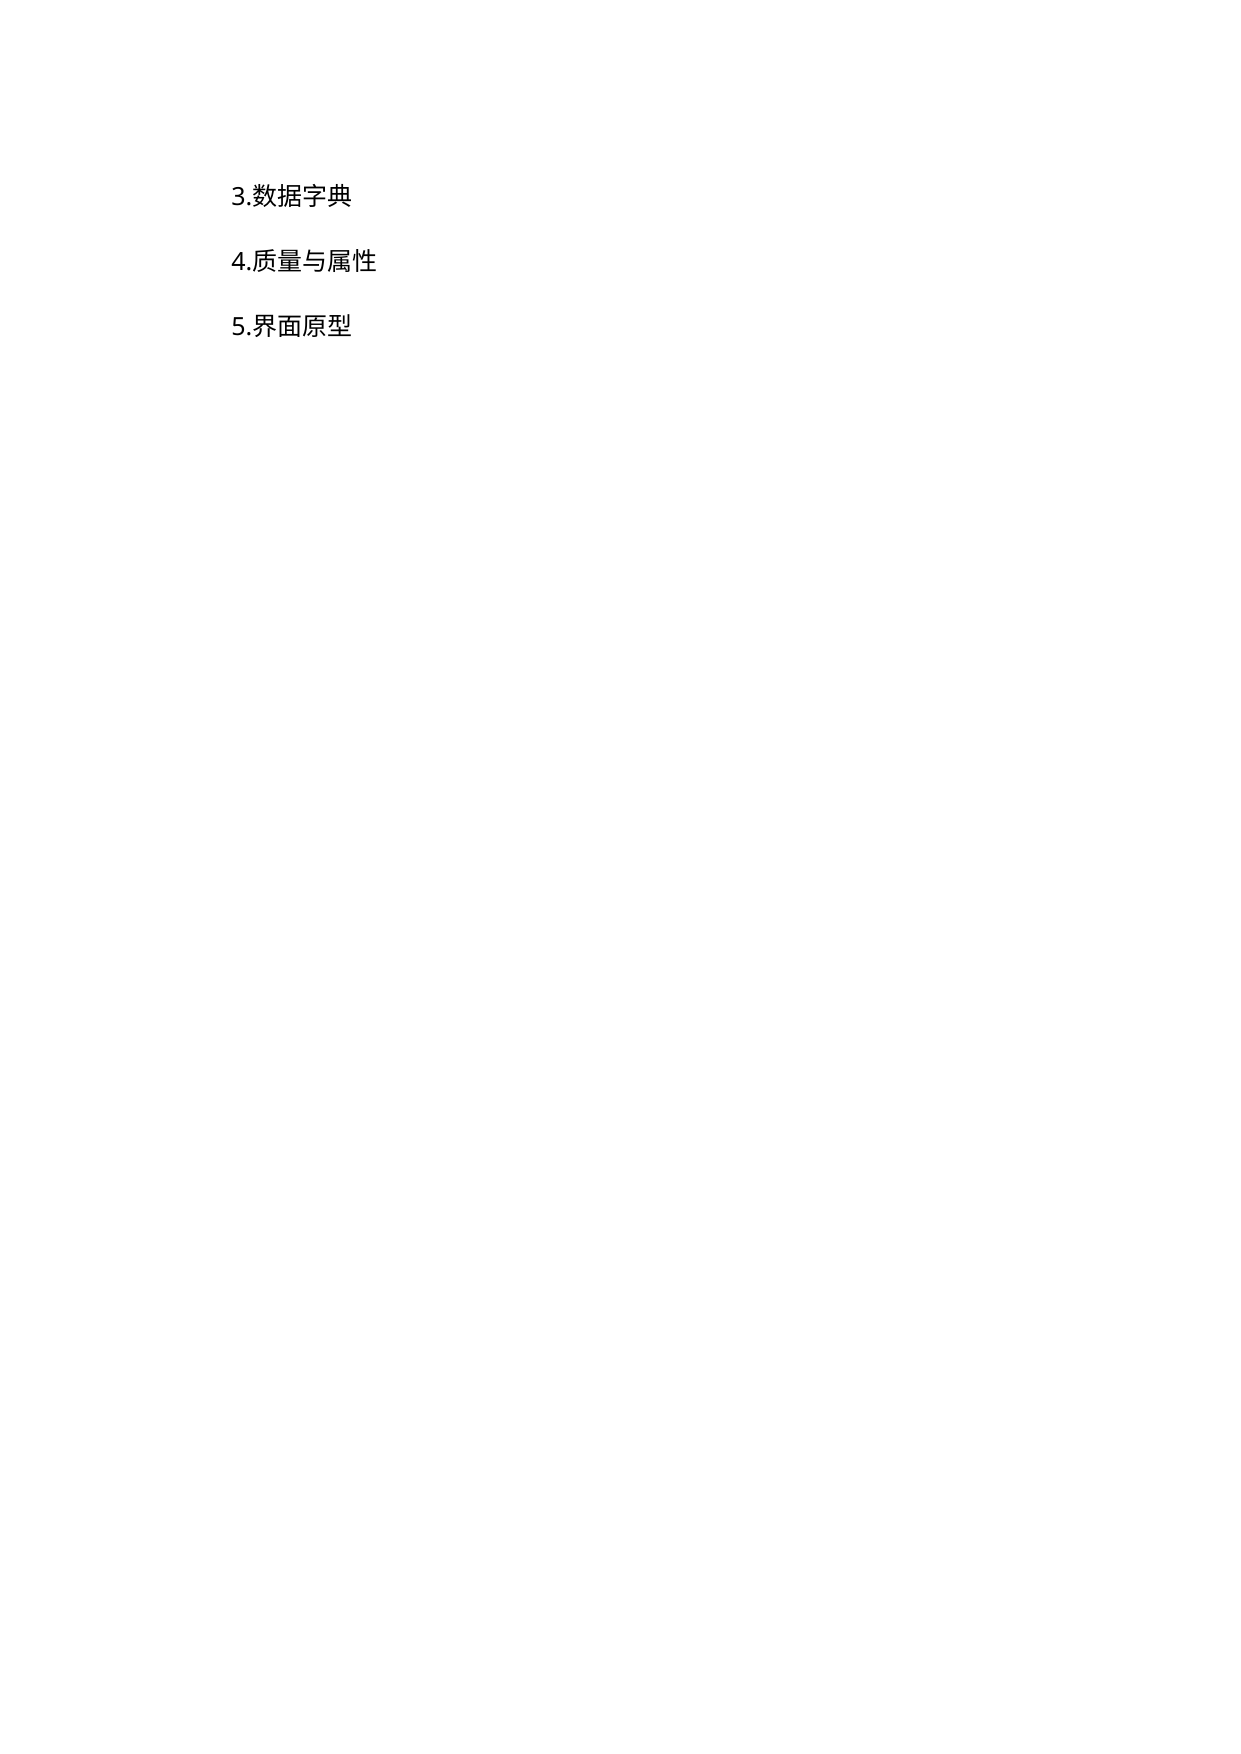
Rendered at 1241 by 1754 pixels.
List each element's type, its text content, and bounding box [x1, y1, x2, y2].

text 4.质量与属性 [231, 227, 1053, 292]
text 3.数据字典 [231, 162, 1053, 227]
text 5.界面原型 [231, 292, 1053, 357]
